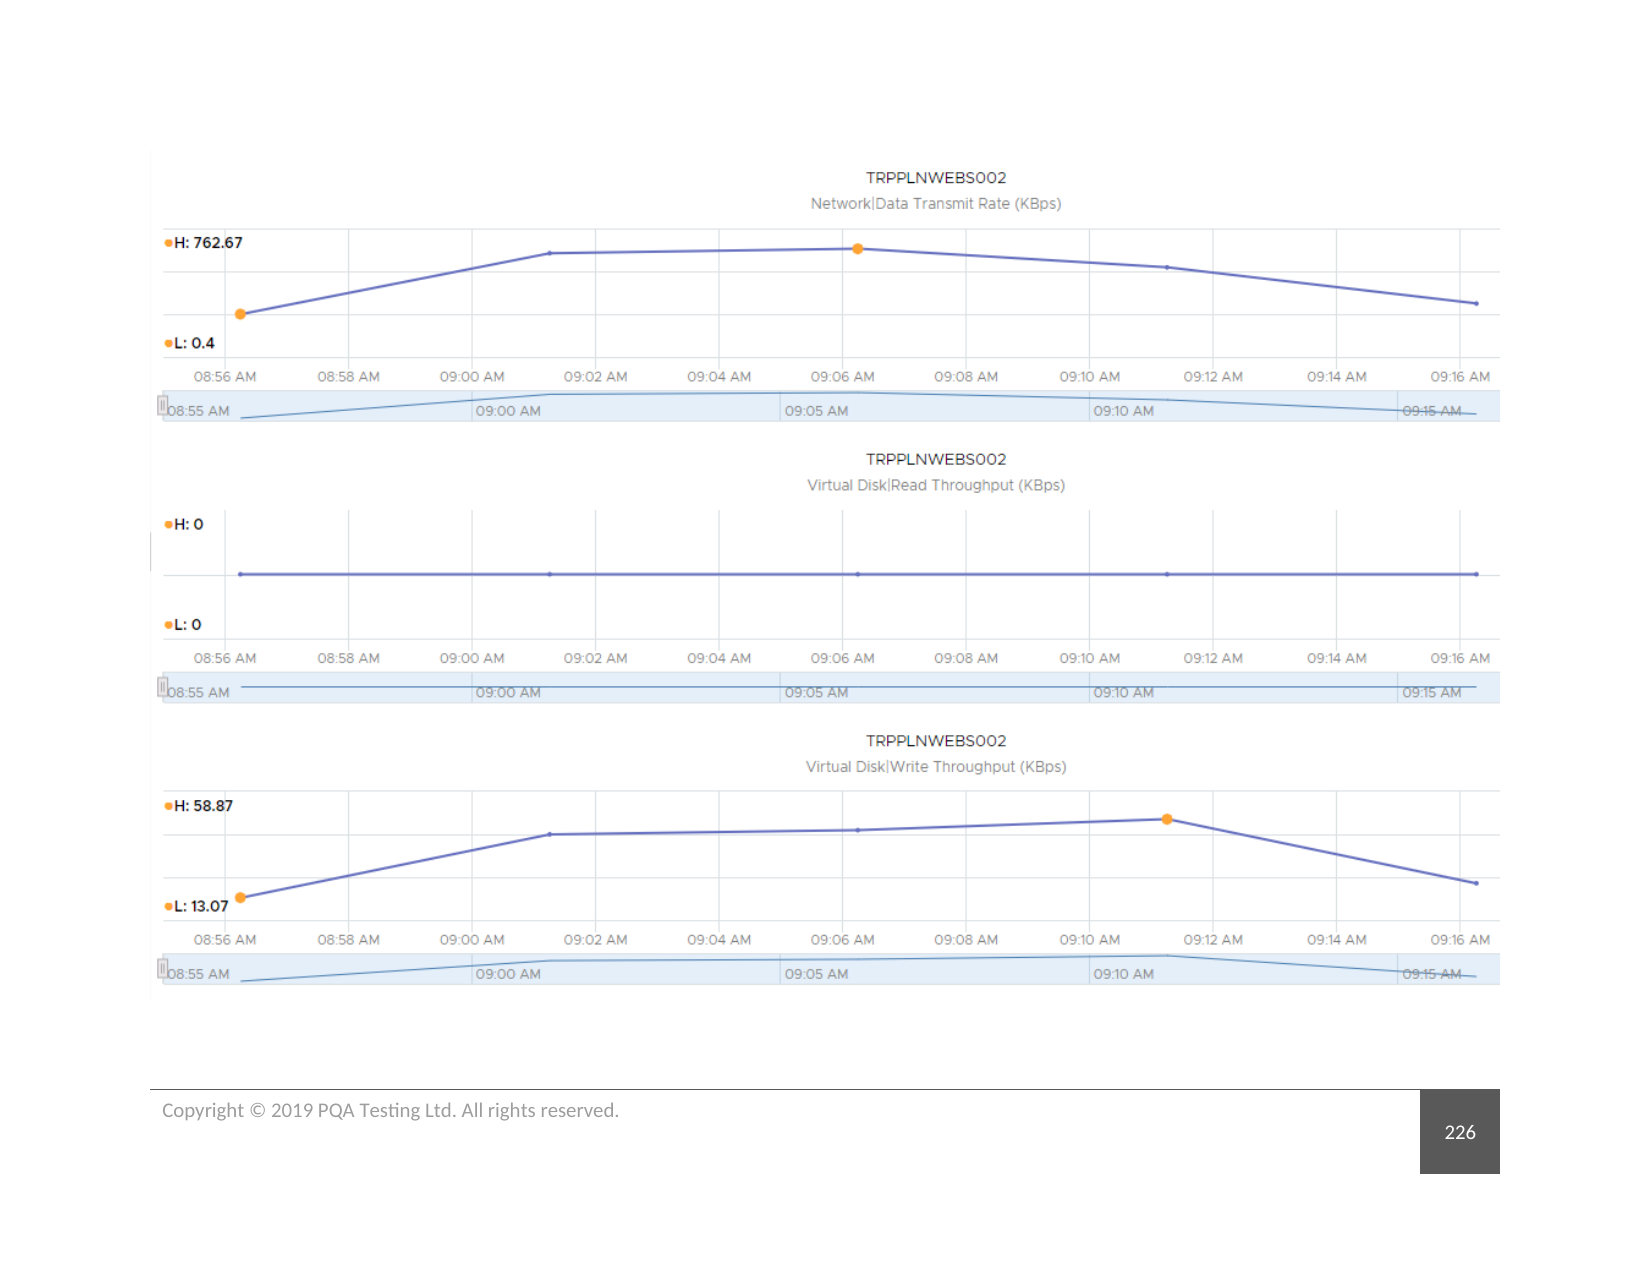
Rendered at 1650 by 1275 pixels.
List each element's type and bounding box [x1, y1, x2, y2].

picture [150, 150, 1500, 1001]
